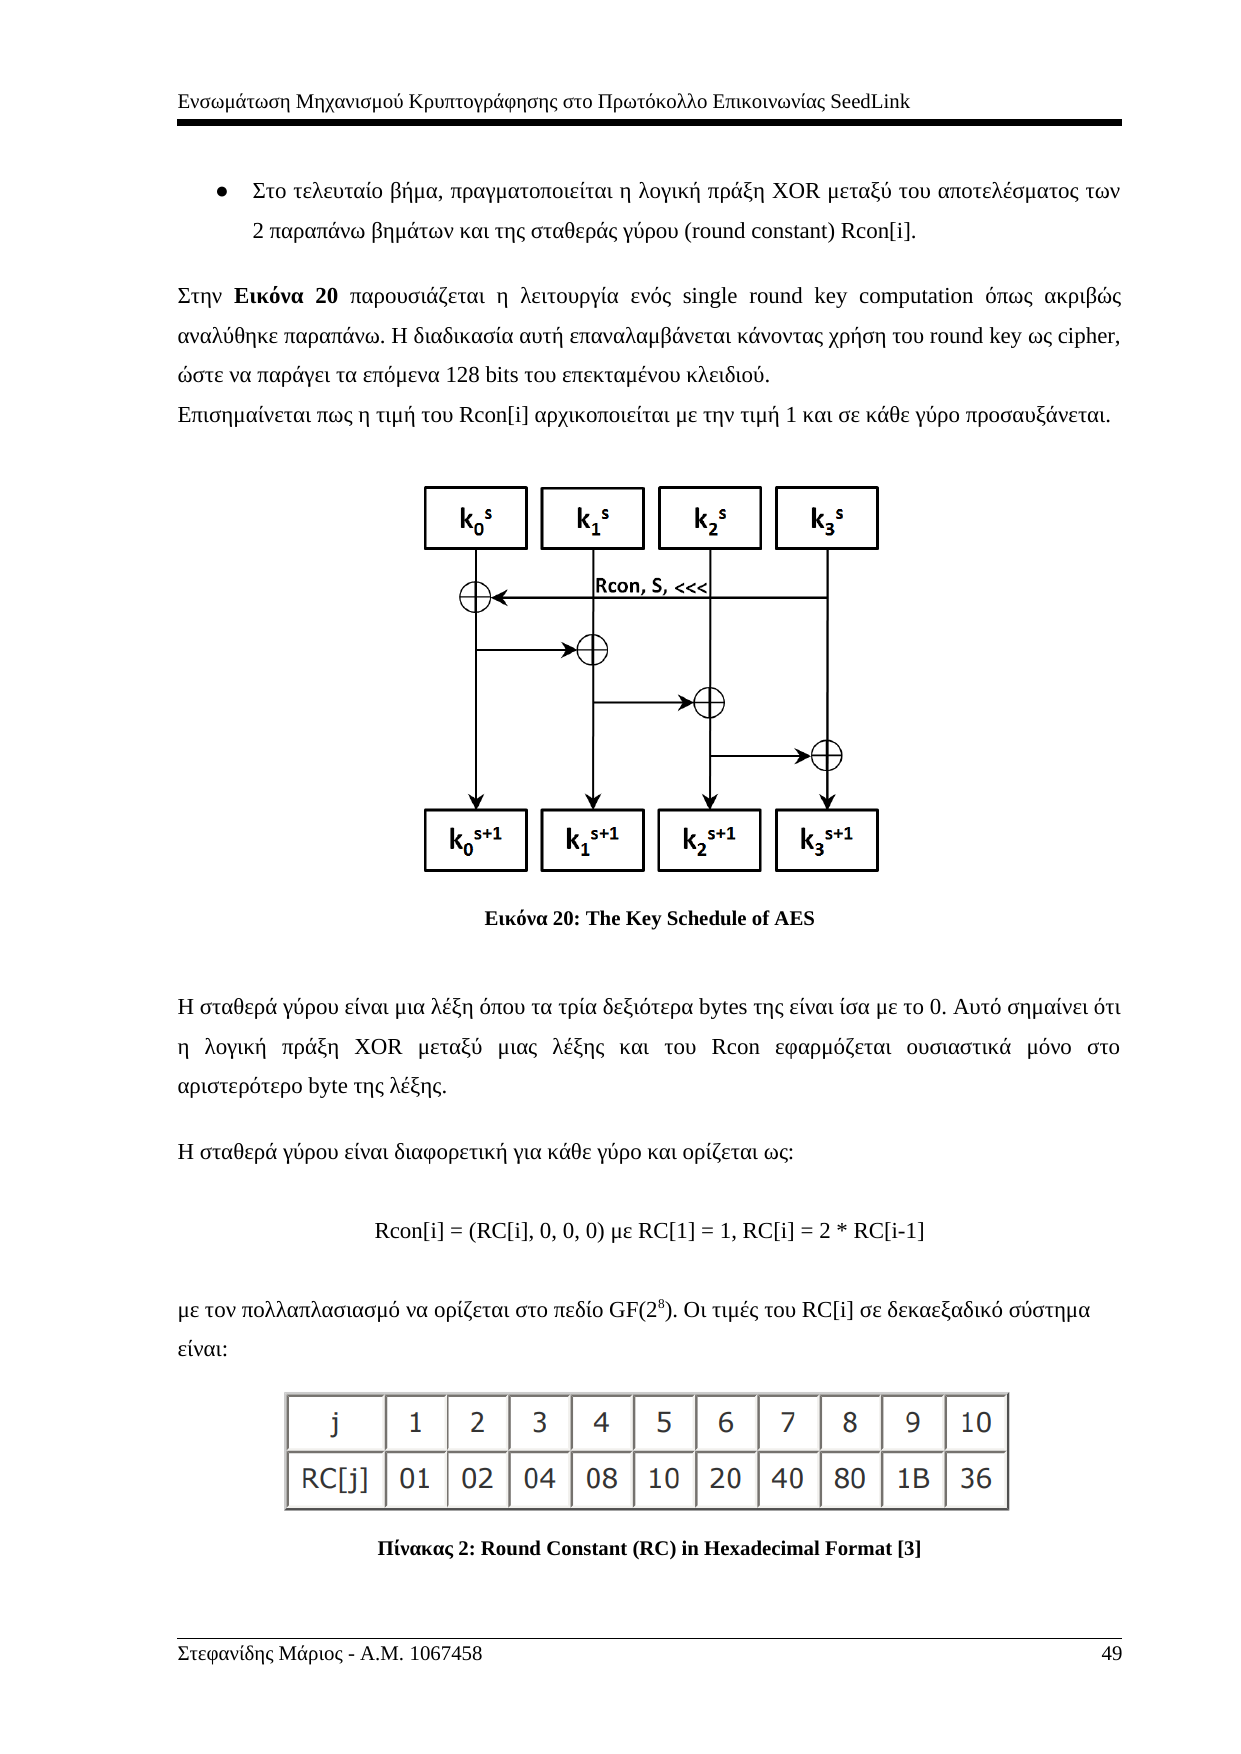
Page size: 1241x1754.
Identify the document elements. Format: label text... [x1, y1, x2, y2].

text Εικόνα 20: The Key Schedule of AES [177, 906, 1122, 930]
text με τον πολλαπλασιασμό να ορίζεται στο πεδίο GF(28). Οι τιμές του RC[i] σε δεκαεξαδικό σύστημα είναι: [177, 1296, 1122, 1362]
text Rcon[i] = (RC[i], 0, 0, 0) με RC[1] = 1, RC[i] = 2 * RC[i-1] [177, 1217, 1122, 1243]
text Η σταθερά γύρου είναι μια λέξη όπου τα τρία δεξιότερα bytes της είναι ίσα με το 0. Αυτό σημαίνει ότι η λογική πράξη XOR μεταξύ μιας λέξης και του Rcon εφαρμόζεται ουσιαστικά μόνο στο αριστερότερο byte της λέξης. [177, 993, 1122, 1099]
picture [275, 1375, 1024, 1522]
text Επισημαίνεται πως η τιμή του Rcon[i] αρχικοποιείται με την τιμή 1 και σε κάθε γύρο προσαυξάνεται. [177, 401, 1122, 427]
text Στην Εικόνα 20 παρουσιάζεται η λειτουργία ενός single round key computation όπως ακριβώς αναλύθηκε παραπάνω. Η διαδικασία αυτή επαναλαμβάνεται κάνοντας χρήση του round key ως cipher, ώστε να παράγει τα επόμενα 128 bits του επεκταμένου κλειδιού. [177, 282, 1122, 388]
list Στο τελευταίο βήμα, πραγματοποιείται η λογική πράξη XOR μεταξύ του αποτελέσματος των 2 παραπάνω βημάτων και της σταθεράς γύρου (round constant) Rcon[i]. [215, 177, 1122, 243]
text Πίνακας 2: Round Constant (RC) in Hexadecimal Format [3] [177, 1536, 1122, 1560]
text Η σταθερά γύρου είναι διαφορετική για κάθε γύρο και ορίζεται ως: [177, 1138, 1122, 1164]
picture [415, 478, 885, 880]
